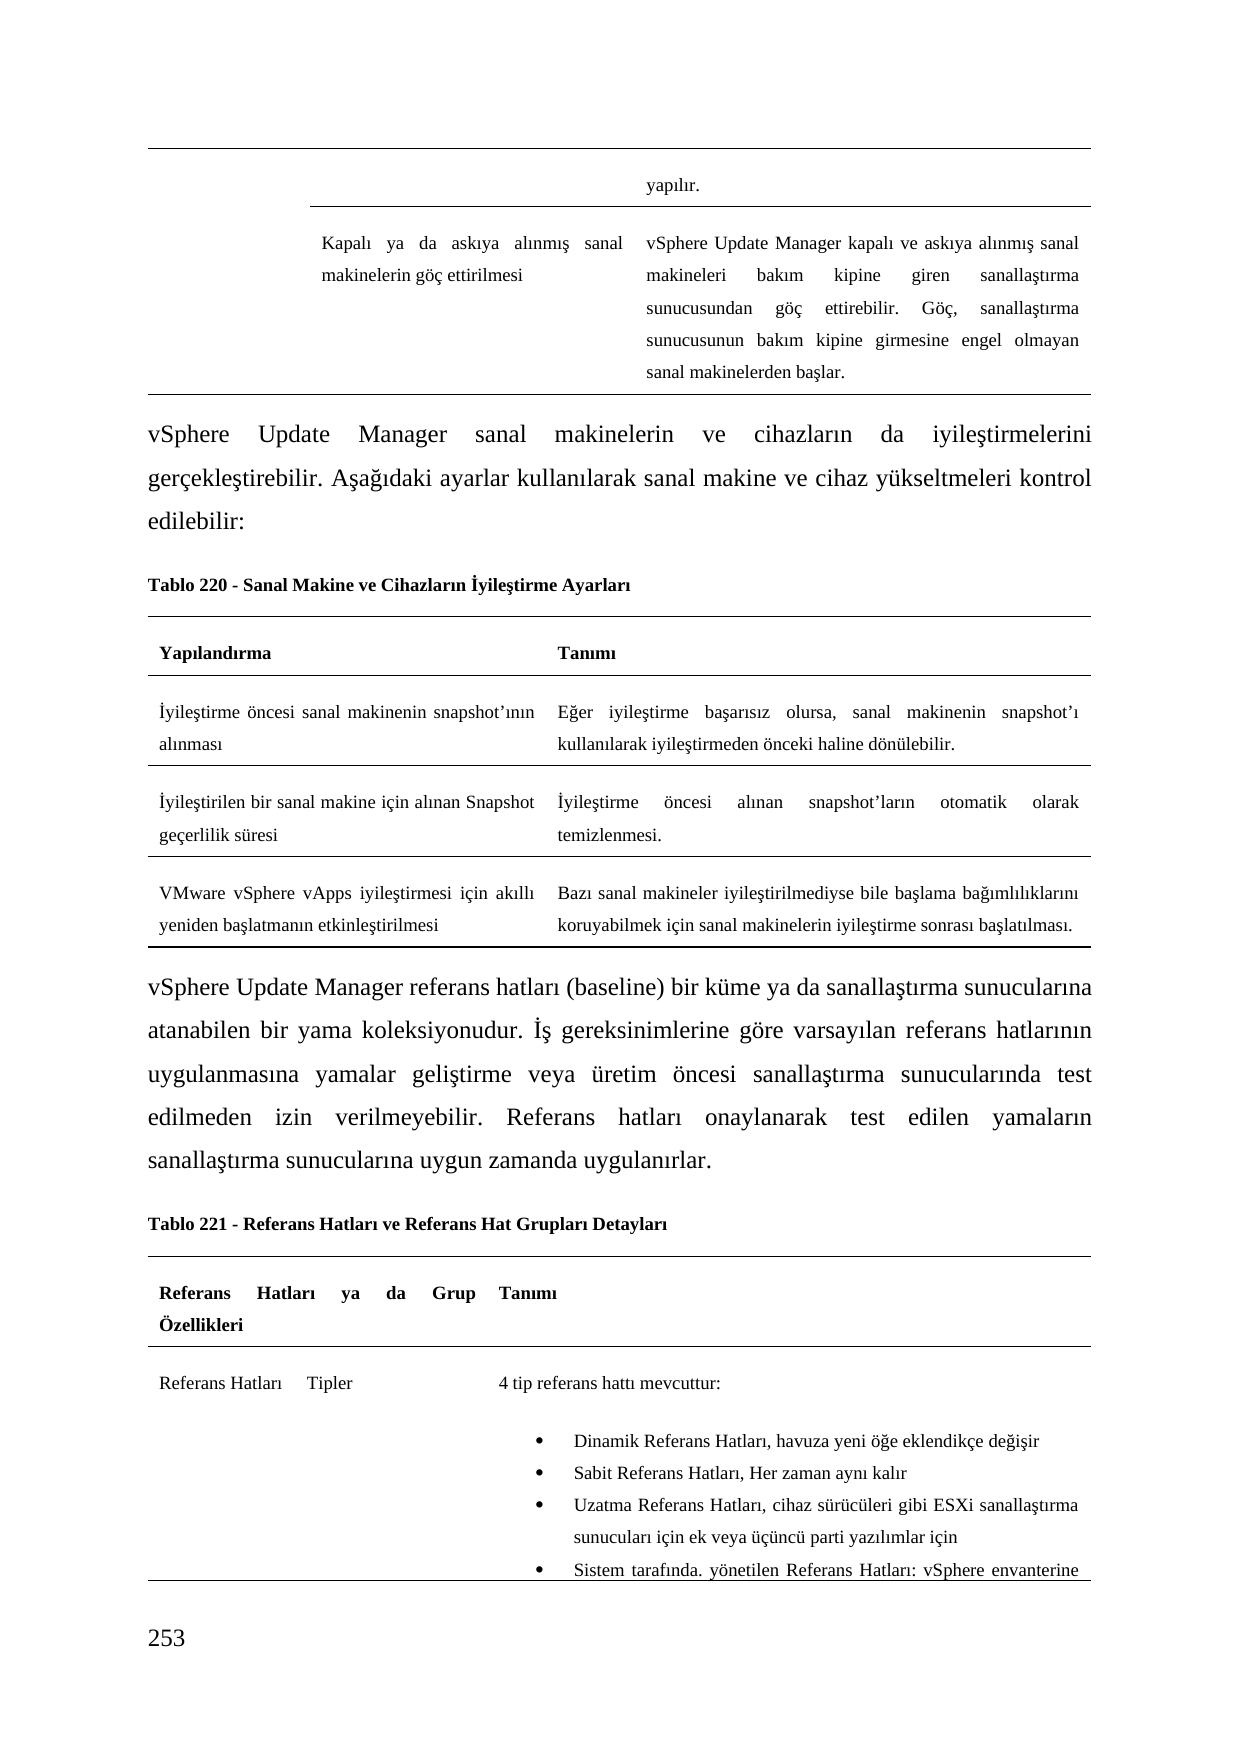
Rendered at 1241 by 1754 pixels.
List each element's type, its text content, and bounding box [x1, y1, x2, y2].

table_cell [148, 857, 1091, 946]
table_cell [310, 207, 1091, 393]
text vSphere Update Manager referans hatları (baseline) bir küme ya da sanallaştırma sunucularına atanabilen bir yama koleksiyonudur. İş gereksinimlerine göre varsayılan referans hatlarının uygulanmasına yamalar geliştirme veya üretim öncesi sanallaştırma sunucularında test edilmeden izin verilmeyebilir. Referans hatları onaylanarak test edilen yamaların sanallaştırma sunucularına uygun zamanda uygulanırlar. [148, 972, 1093, 1174]
text Tablo 220 - Sanal Makine ve Cihazların İyileştirme Ayarları [148, 574, 1093, 595]
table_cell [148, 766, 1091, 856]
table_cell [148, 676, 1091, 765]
text Tablo 221 - Referans Hatları ve Referans Hat Grupları Detayları [148, 1213, 1093, 1235]
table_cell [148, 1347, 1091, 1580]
text vSphere Update Manager sanal makinelerin ve cihazların da iyileştirmelerini gerçekleştirebilir. Aşağıdaki ayarlar kullanılarak sanal makine ve cihaz yükseltmeleri kontrol edilebilir: [148, 419, 1093, 534]
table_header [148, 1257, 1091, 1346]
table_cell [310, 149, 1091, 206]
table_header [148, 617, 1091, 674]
